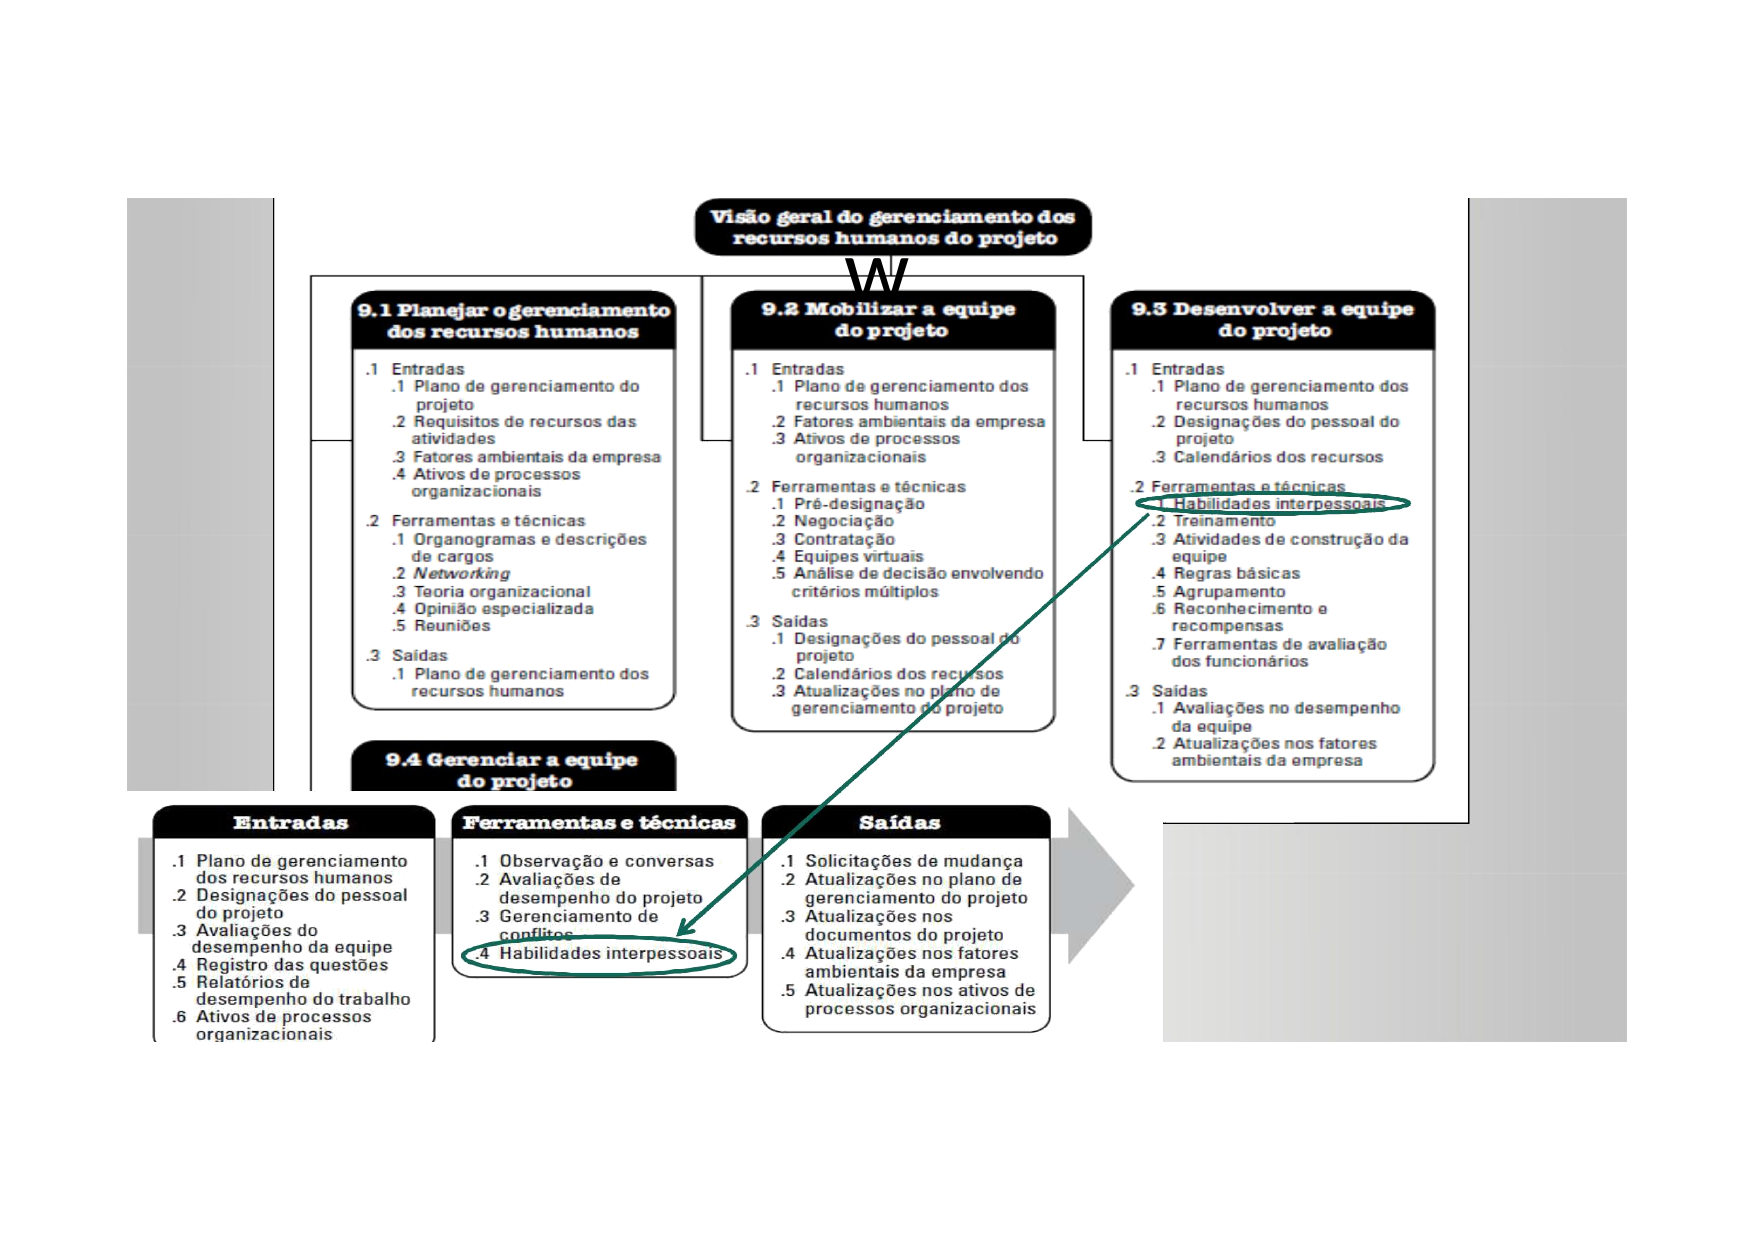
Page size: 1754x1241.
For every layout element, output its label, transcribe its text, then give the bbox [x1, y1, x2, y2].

text w [150, 214, 1604, 326]
picture [127, 198, 1627, 1042]
